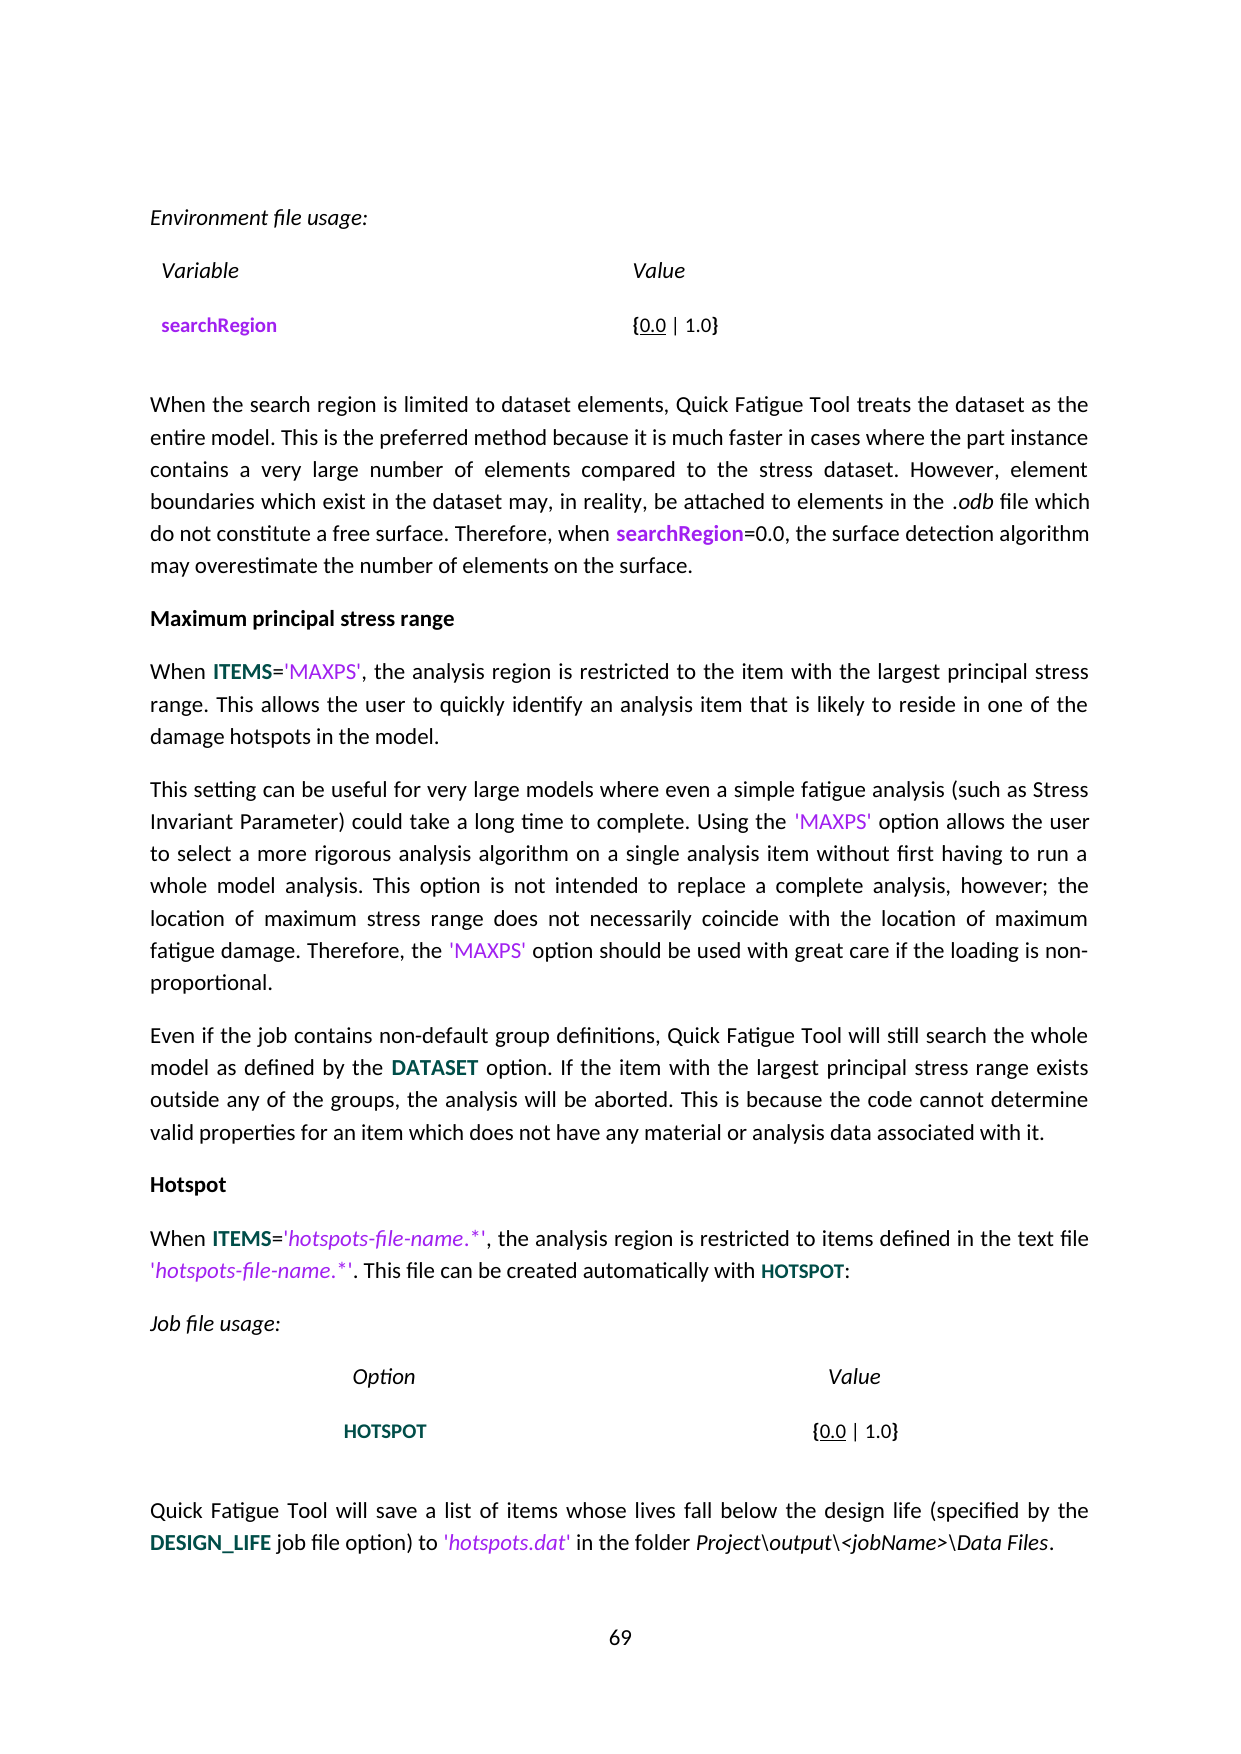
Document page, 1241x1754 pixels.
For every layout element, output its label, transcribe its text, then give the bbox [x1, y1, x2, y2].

text Maximum principal stress range [150, 604, 1090, 632]
text Hotspot [150, 1171, 1090, 1199]
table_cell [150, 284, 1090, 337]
text This setting can be useful for very large models where even a simple fatigue analysis (such as Stress Invariant Parameter) could take a long time to complete. Using the 'MAXPS' option allows the user to select a more rigorous analysis algorithm on a single analysis item without first having to run a whole model analysis. This option is not intended to replace a complete analysis, however; the location of maximum stress range does not necessarily coincide with the location of maximum fatigue damage. Therefore, the 'MAXPS' option should be used with great care if the loading is non-proportional. [150, 775, 1090, 996]
text Job file usage: [150, 1309, 1090, 1337]
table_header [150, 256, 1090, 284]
text Environment file usage: [150, 203, 1090, 231]
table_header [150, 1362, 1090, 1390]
text When ITEMS='hotspots-file-name.*', the analysis region is restricted to items defined in the text file 'hotspots-file-name.*'. This file can be created automatically with HOTSPOT: [150, 1224, 1090, 1284]
text Even if the job contains non-default group definitions, Quick Fatigue Tool will still search the whole model as defined by the DATASET option. If the item with the largest principal stress range exists outside any of the groups, the analysis will be aborted. This is because the code cannot determine valid properties for an item which does not have any material or analysis data associated with it. [150, 1021, 1090, 1146]
text When ITEMS='MAXPS', the analysis region is restricted to the item with the largest principal stress range. This allows the user to quickly identify an analysis item that is likely to reside in one of the damage hotspots in the model. [150, 657, 1090, 750]
text When the search region is limited to dataset elements, Quick Fatigue Tool treats the dataset as the entire model. This is the preferred method because it is much faster in cases where the part instance contains a very large number of elements compared to the stress dataset. However, element boundaries which exist in the dataset may, in reality, be attached to elements in the .odb file which do not constitute a free surface. Therefore, when searchRegion=0.0, the surface detection algorithm may overestimate the number of elements on the surface. [150, 391, 1090, 579]
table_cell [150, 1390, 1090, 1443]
text Quick Fatigue Tool will save a list of items whose lives fall below the design life (specified by the DESIGN_LIFE job file option) to 'hotspots.dat' in the folder Project\output\<jobName>\Data Files. [150, 1496, 1090, 1557]
